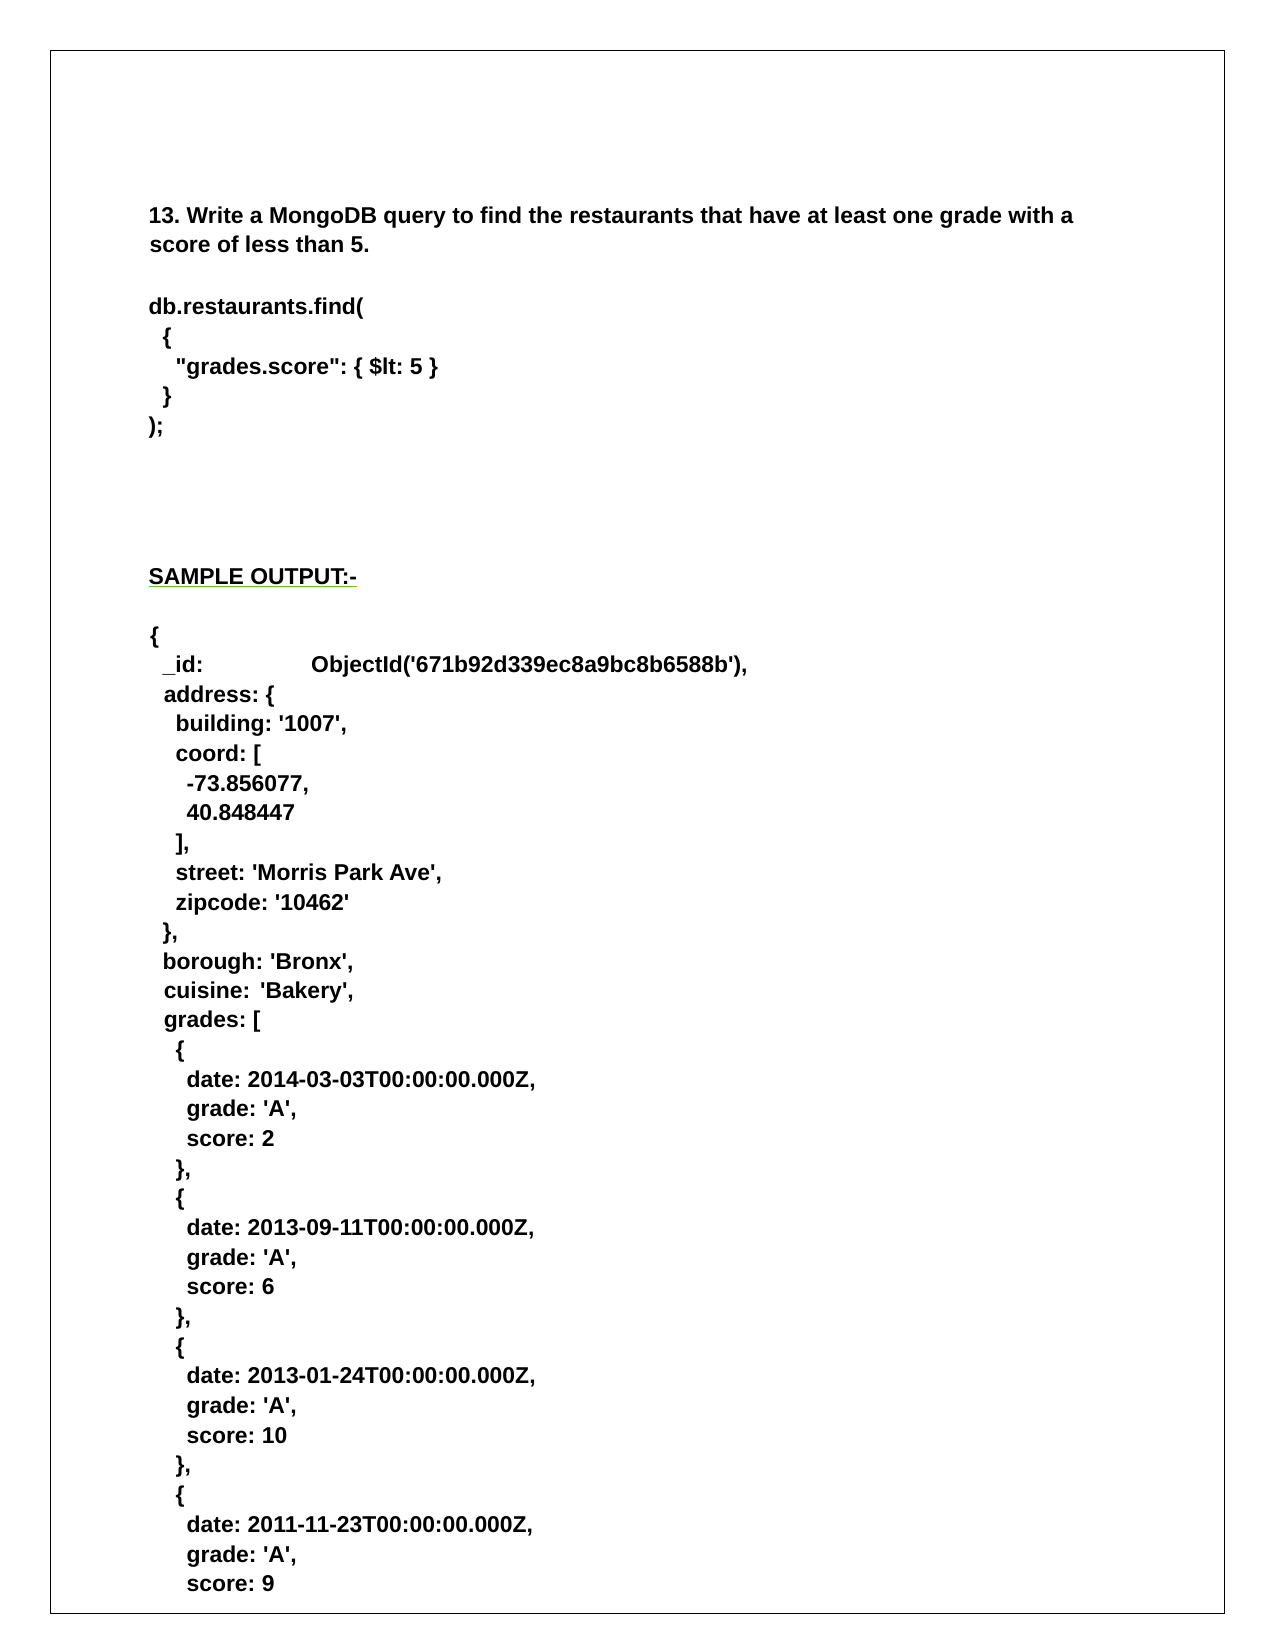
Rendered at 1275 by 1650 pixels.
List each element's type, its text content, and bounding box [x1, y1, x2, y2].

text { [175, 1333, 543, 1359]
text { [150, 622, 543, 648]
text score: 6 [186, 1273, 543, 1300]
text date: 2011-11-23T00:00:00.000Z, [186, 1511, 543, 1537]
text { [175, 1036, 543, 1062]
text 40.848447 [186, 799, 543, 826]
text score: 9 [186, 1570, 543, 1597]
text grade: 'A', [186, 1095, 543, 1122]
text db.restaurants.find( [148, 293, 1135, 319]
text date: 2013-09-11T00:00:00.000Z, [186, 1214, 543, 1240]
text { [162, 323, 1135, 349]
text }, [175, 1154, 543, 1181]
text } [162, 382, 1135, 409]
text }, [175, 1303, 543, 1329]
text 13. Write a MongoDB query to find the restaurants that have at least one grade with a score of less than 5. [148, 202, 1125, 258]
text "grades.score": { $lt: 5 } [175, 353, 1135, 379]
text zipcode: '10462' [175, 888, 543, 915]
subtitle SAMPLE OUTPUT:- [148, 563, 1152, 589]
text score: 2 [186, 1125, 543, 1151]
text coord: [ [175, 740, 543, 766]
text }, [162, 918, 543, 944]
text }, [175, 1451, 543, 1478]
text grade: 'A', [186, 1392, 543, 1418]
text date: 2014-03-03T00:00:00.000Z, [186, 1066, 543, 1092]
text grade: 'A', [186, 1541, 543, 1567]
text _id: ObjectId('671b92d339ec8a9bc8b6588b'), address: { [162, 651, 747, 707]
text street: 'Morris Park Ave', [175, 859, 543, 885]
text { [175, 1481, 543, 1507]
text { [175, 1184, 543, 1211]
text date: 2013-01-24T00:00:00.000Z, [186, 1362, 543, 1389]
text score: 10 [186, 1422, 543, 1448]
text ], [175, 829, 543, 855]
text borough: 'Bronx', cuisine: 'Bakery', grades: [ [162, 948, 353, 1032]
text grade: 'A', [186, 1244, 543, 1270]
text ); [148, 412, 1135, 438]
text -73.856077, [186, 770, 543, 796]
text building: '1007', [175, 710, 543, 737]
